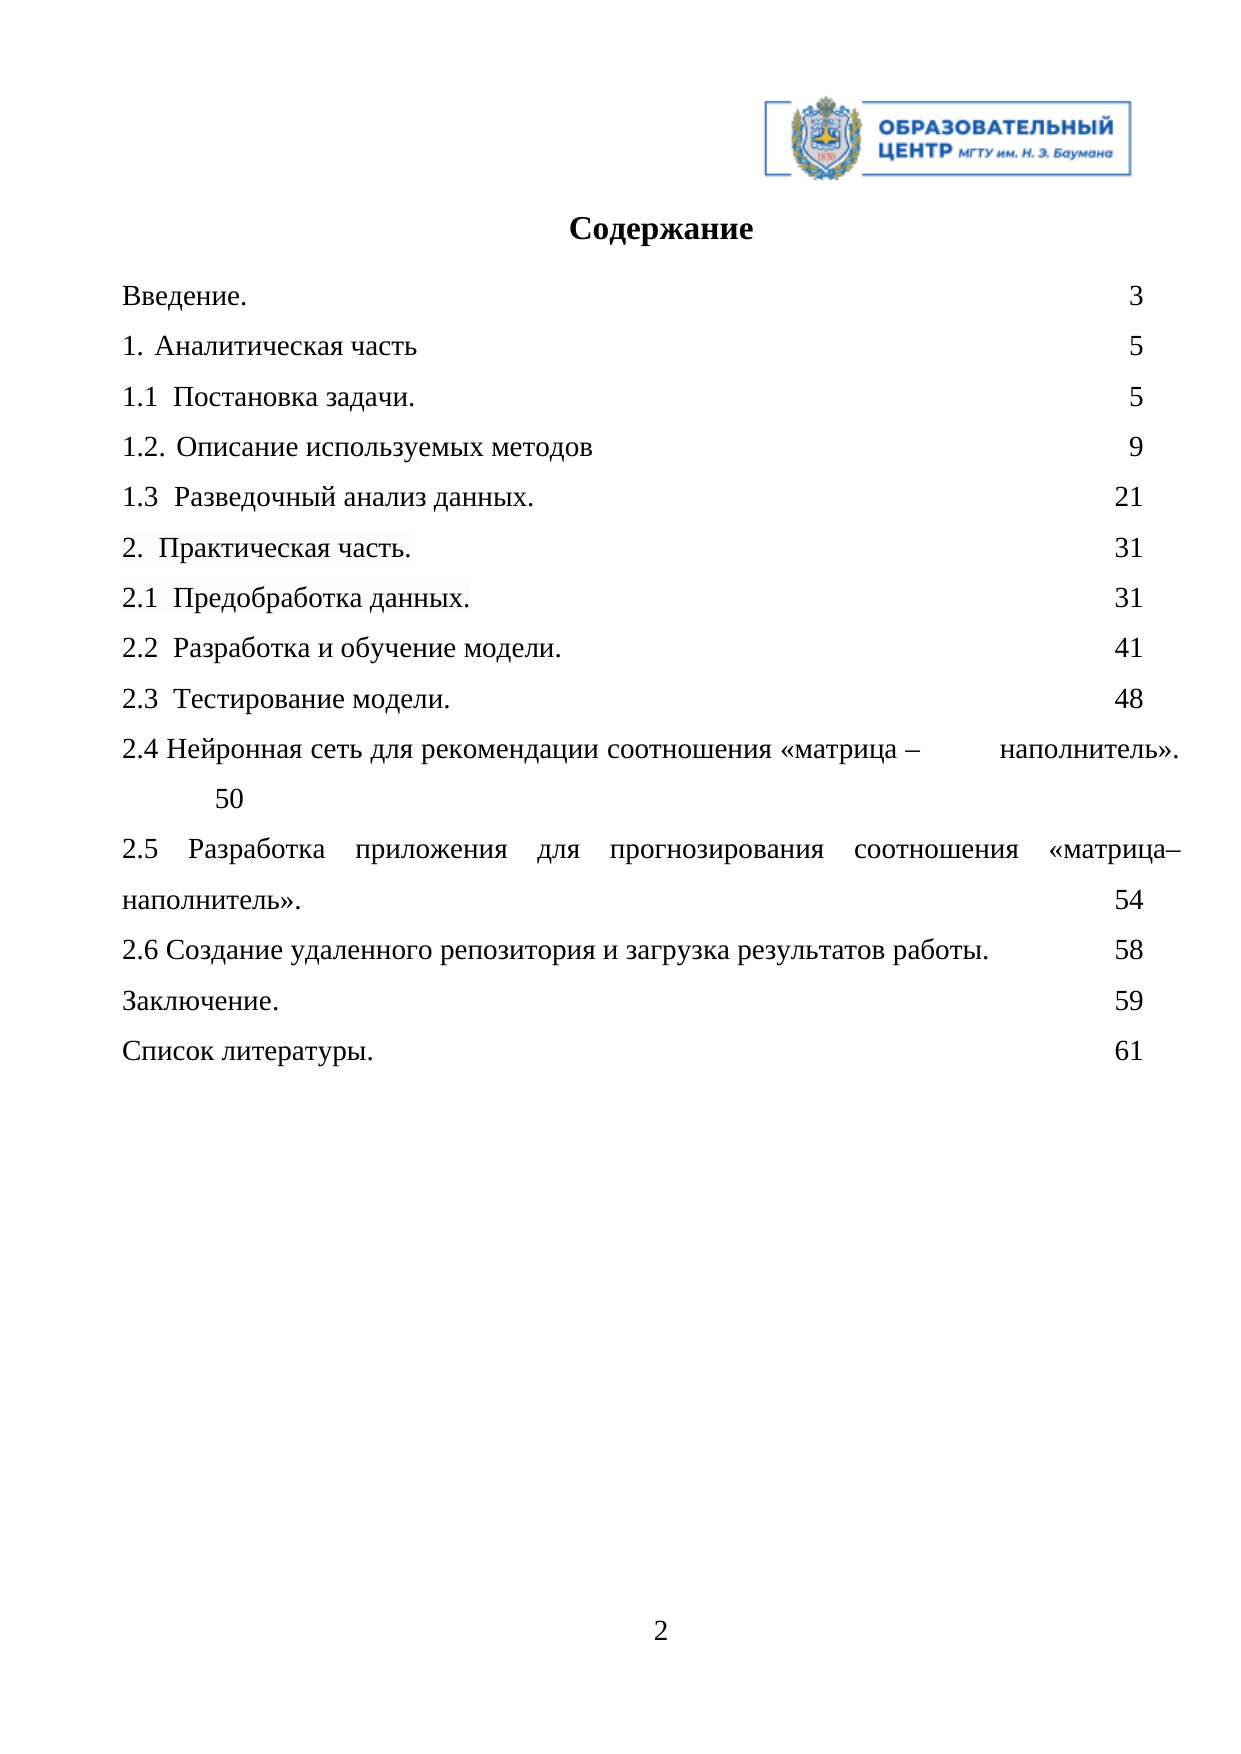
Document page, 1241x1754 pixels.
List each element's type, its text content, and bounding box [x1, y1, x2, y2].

picture [734, 73, 1182, 196]
subtitle Содержание [141, 208, 1181, 247]
